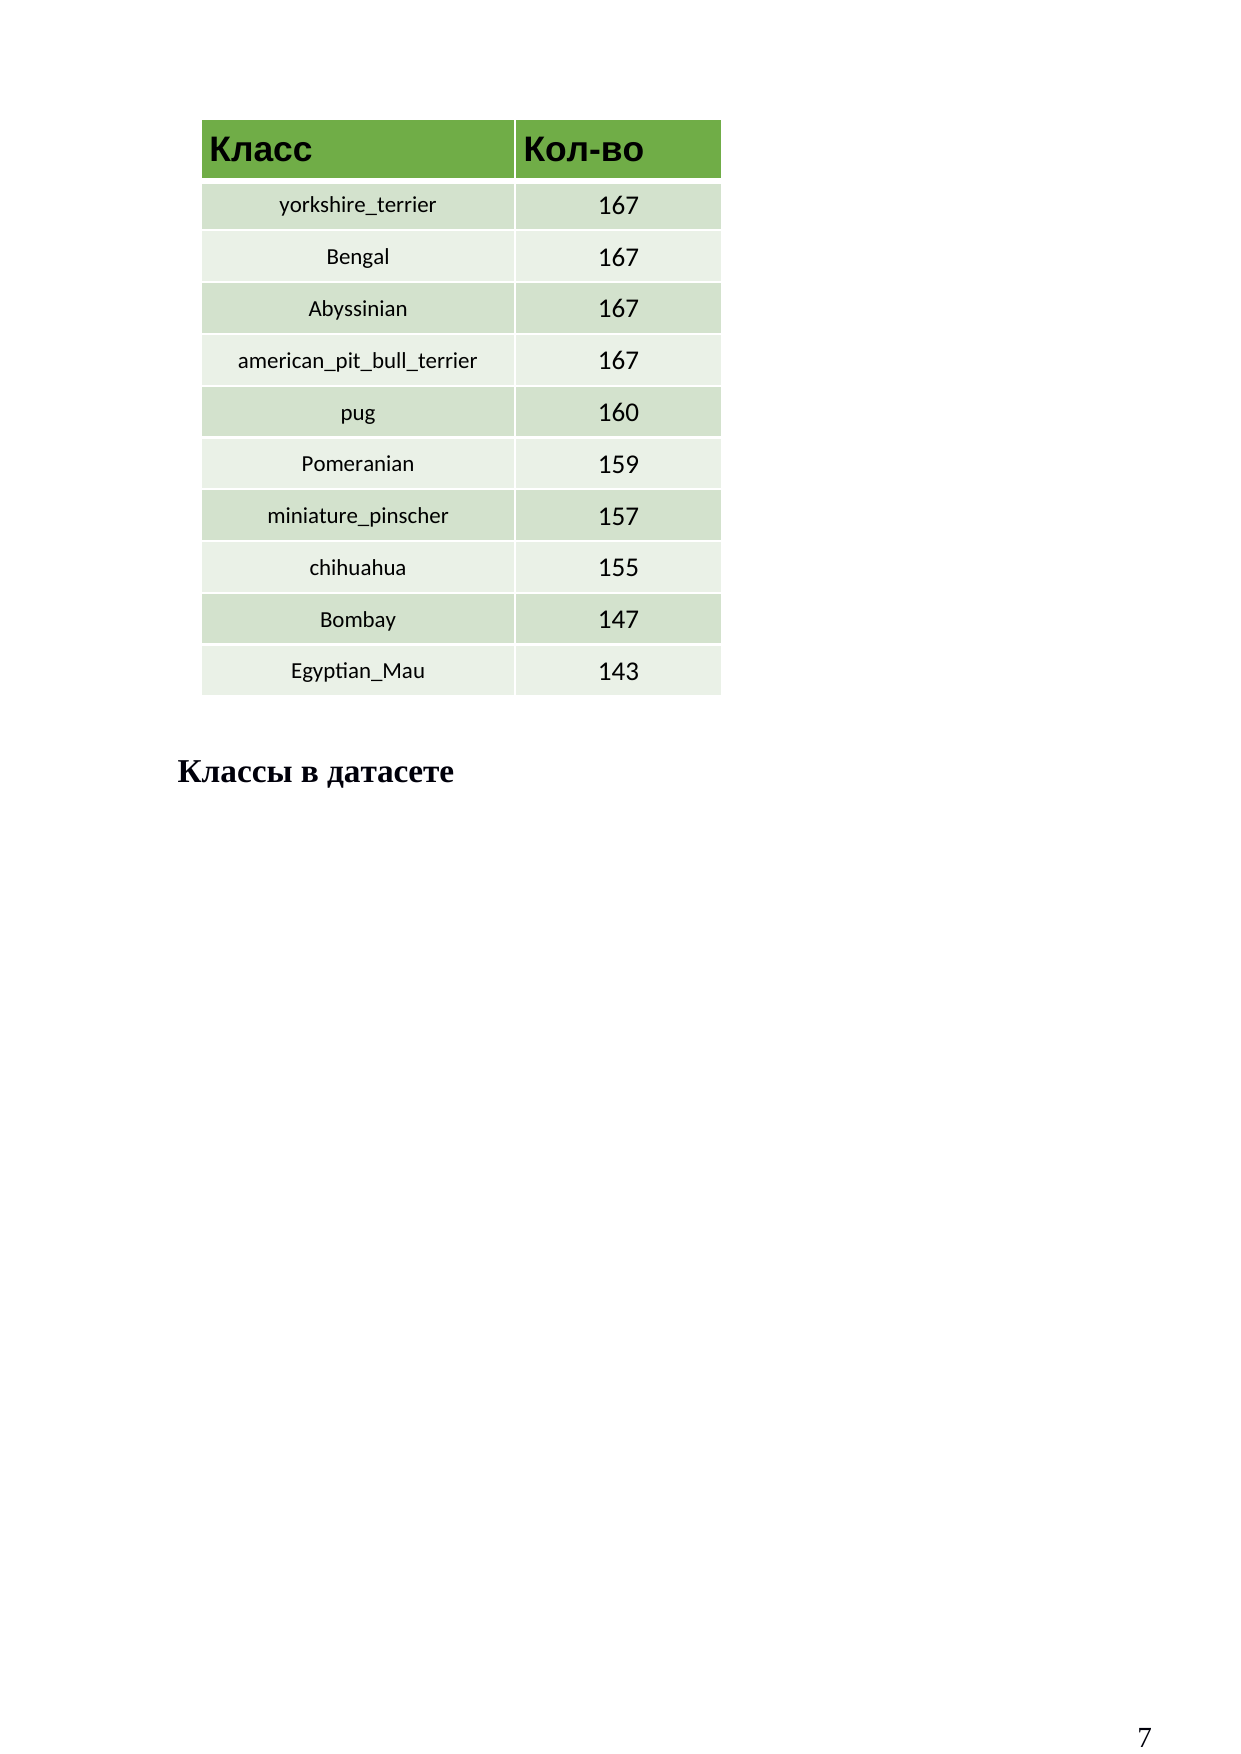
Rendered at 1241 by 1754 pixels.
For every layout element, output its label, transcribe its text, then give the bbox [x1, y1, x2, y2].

table_cell Bengal [202, 231, 514, 281]
table_header Кол-во [516, 120, 721, 178]
table_cell 143 [516, 646, 721, 695]
table_cell 159 [516, 439, 721, 488]
table_cell miniature_pinscher [202, 490, 514, 540]
table_cell 167 [516, 283, 721, 333]
table_cell american_pit_bull_terrier [202, 335, 514, 385]
table_cell Egyptian_Mau [202, 646, 514, 695]
table_cell chihuahua [202, 542, 514, 592]
subtitle Классы в датасете [177, 751, 1152, 789]
table_cell pug [202, 387, 514, 436]
table_cell 155 [516, 542, 721, 592]
table_cell Abyssinian [202, 283, 514, 333]
table_header Класс [202, 120, 514, 178]
table_cell 167 [516, 335, 721, 385]
table_cell 147 [516, 594, 721, 643]
table_cell yorkshire_terrier [202, 184, 514, 229]
table_cell 167 [516, 184, 721, 229]
table_cell Pomeranian [202, 439, 514, 488]
table_cell 157 [516, 490, 721, 540]
table_cell 160 [516, 387, 721, 436]
table_cell 167 [516, 231, 721, 281]
table_cell Bombay [202, 594, 514, 643]
